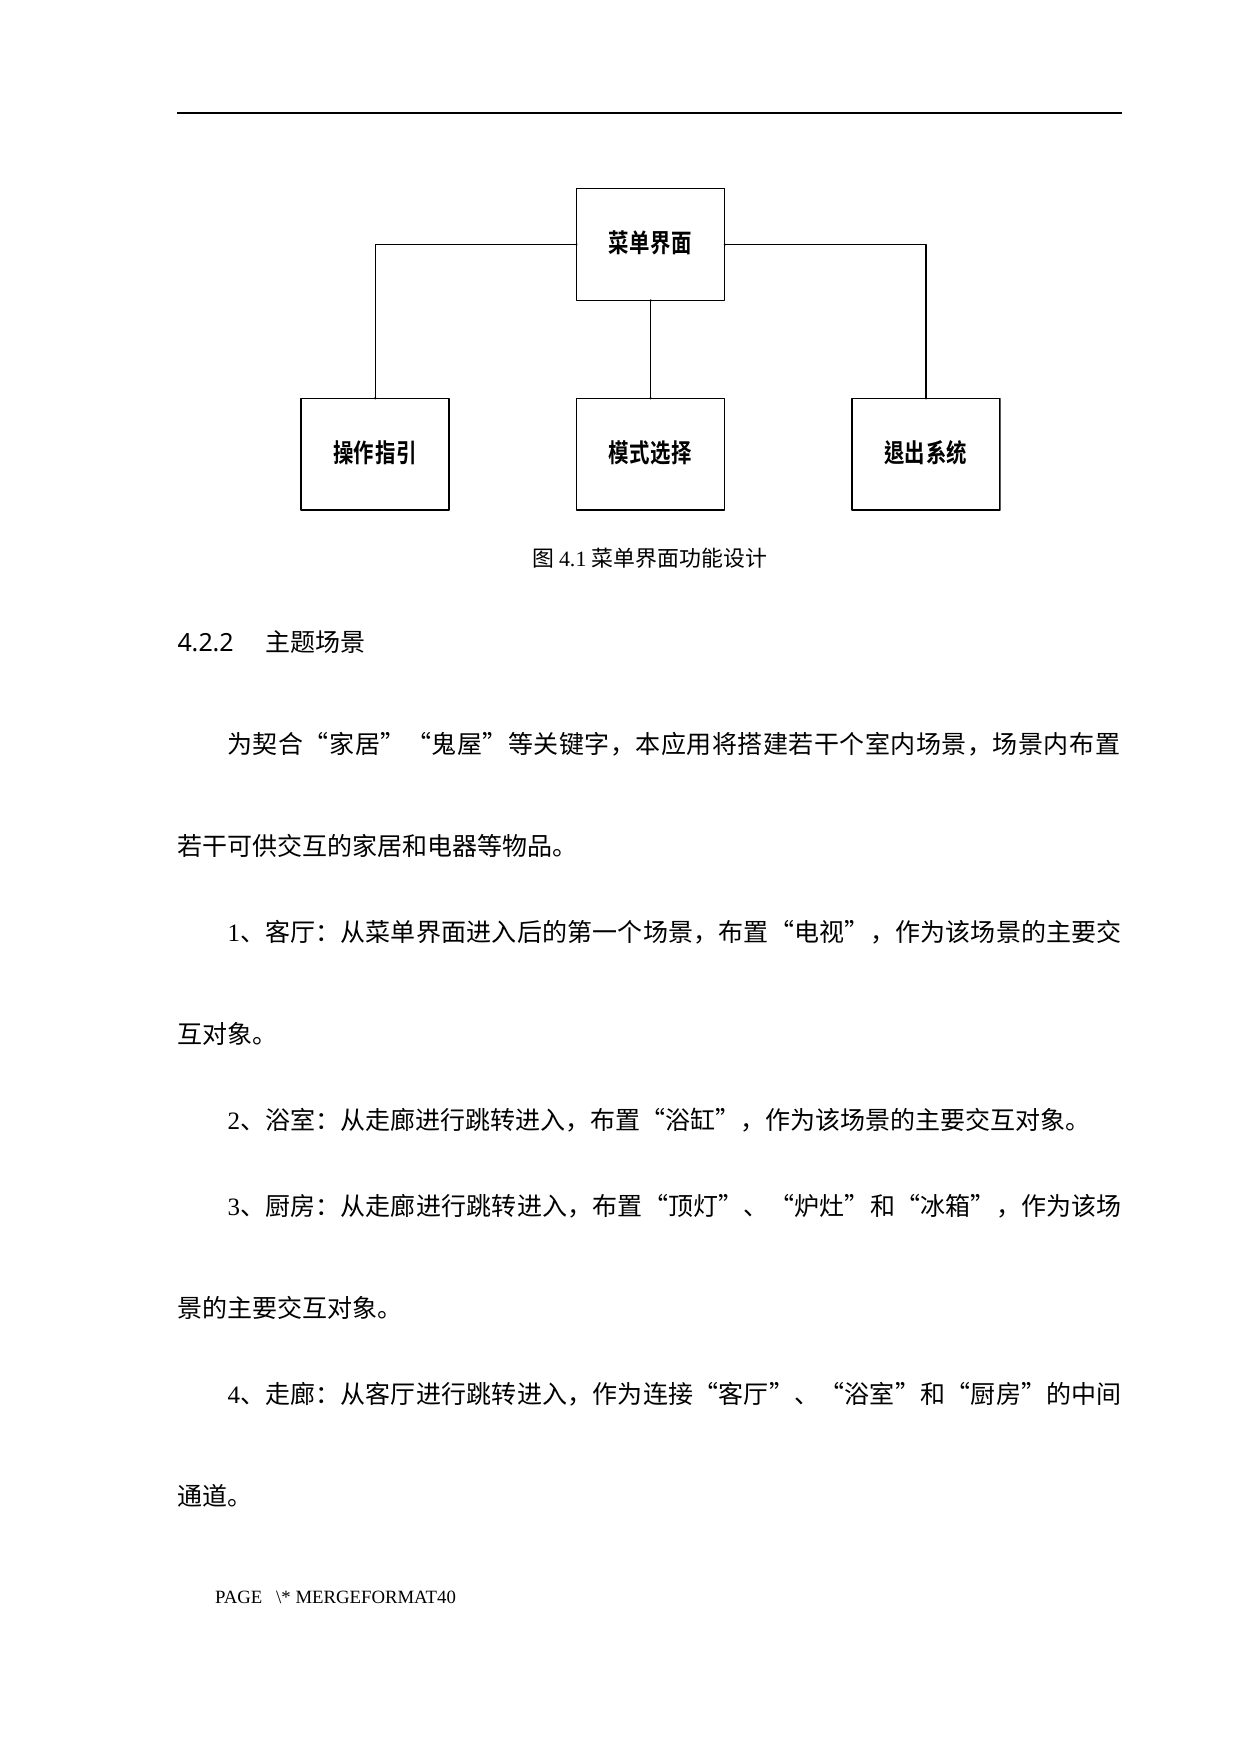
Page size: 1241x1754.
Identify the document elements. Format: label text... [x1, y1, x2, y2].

list 走廊：从客厅进行跳转进入，作为连接“客厅”、“浴室”和“厨房”的中间通道。 [177, 1359, 1122, 1529]
list 客厅：从菜单界面进入后的第一个场景，布置“电视”，作为该场景的主要交互对象。 [177, 897, 1122, 1067]
text 为契合“家居”“鬼屋”等关键字，本应用将搭建若干个室内场景，场景内布置若干可供交互的家居和电器等物品。 [177, 709, 1122, 879]
list 厨房：从走廊进行跳转进入，布置“顶灯”、“炉灶”和“冰箱”，作为该场景的主要交互对象。 [177, 1171, 1122, 1341]
subtitle 主题场景 [177, 606, 1122, 674]
list 浴室：从走廊进行跳转进入，布置“浴缸”，作为该场景的主要交互对象。 [177, 1085, 1122, 1153]
text 图4.1 菜单界面功能设计 [177, 539, 1122, 573]
